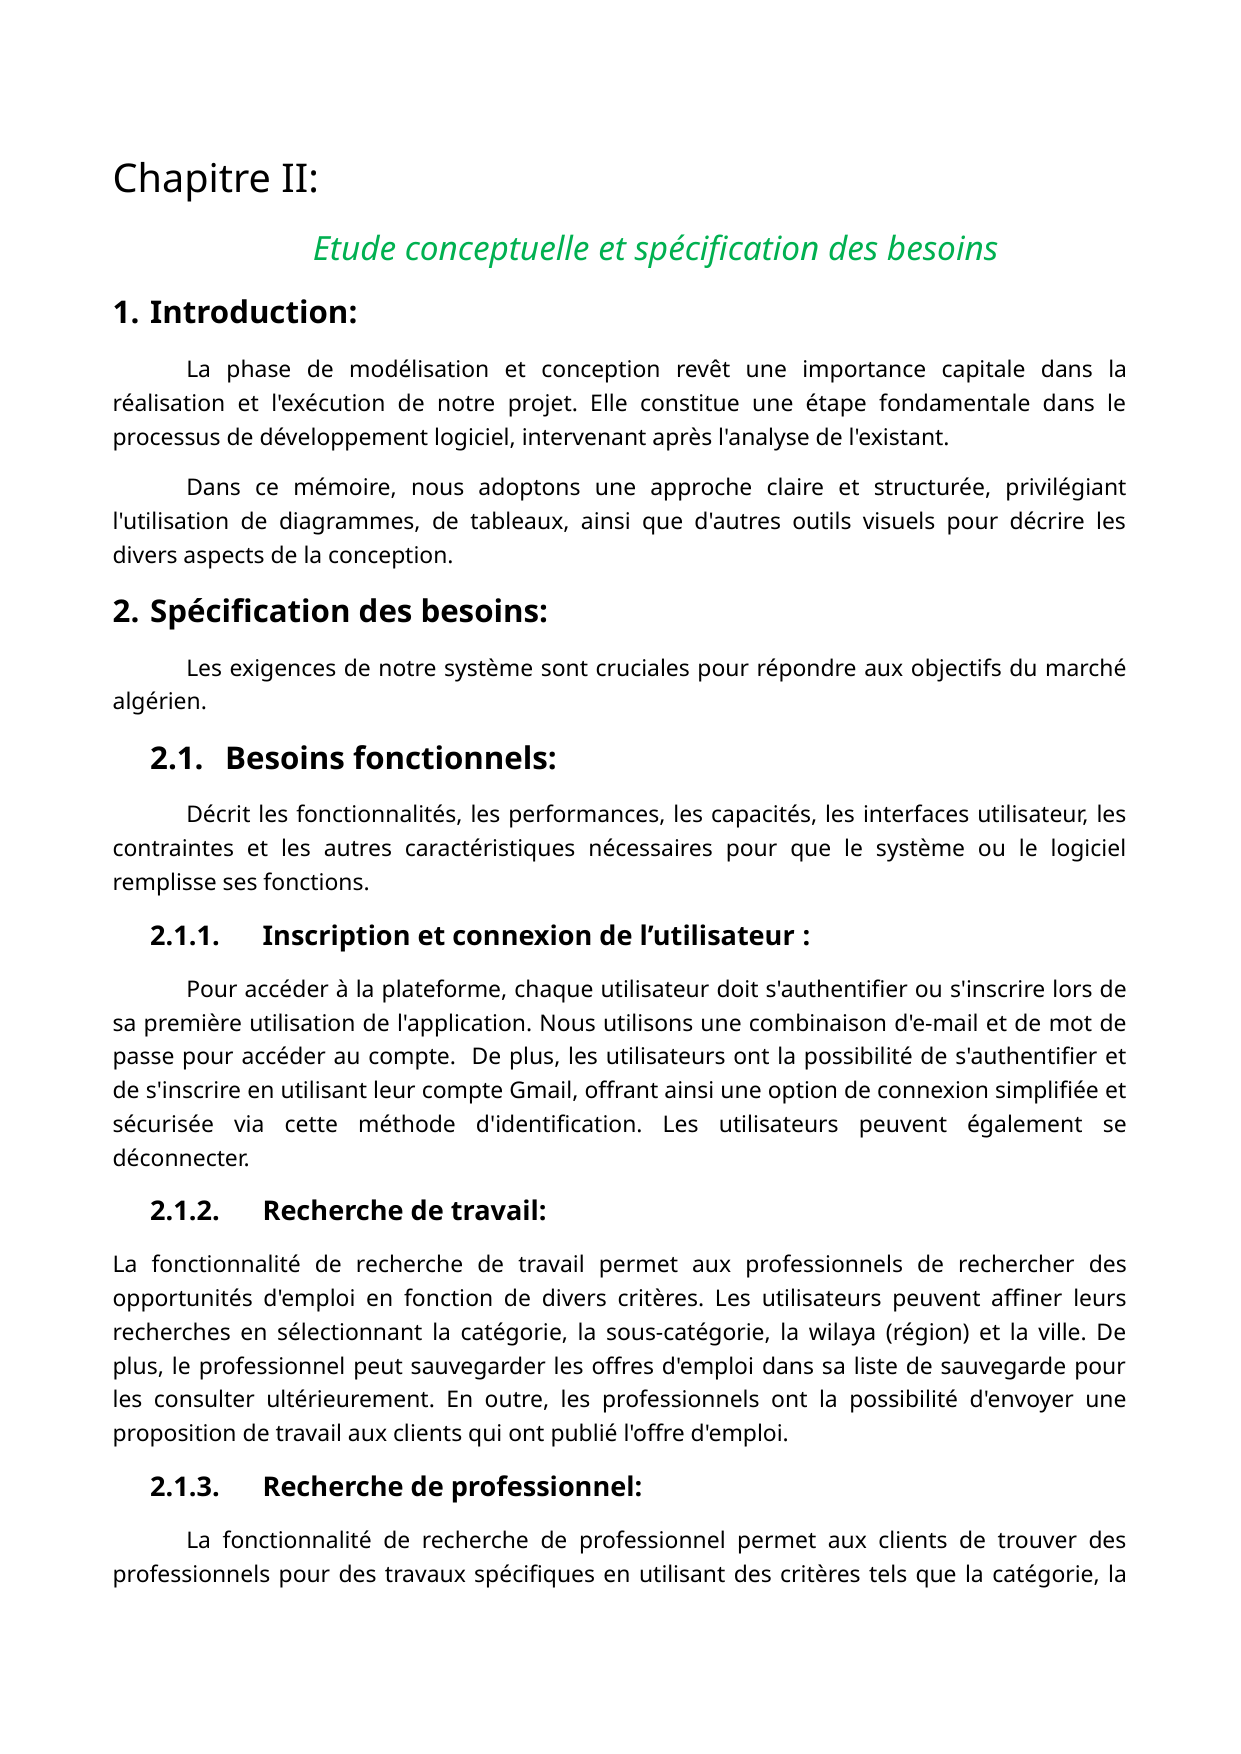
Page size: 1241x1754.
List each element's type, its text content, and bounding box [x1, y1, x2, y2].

list Introduction: [112, 291, 1128, 333]
text Décrit les fonctionnalités, les performances, les capacités, les interfaces utilisateur, les contraintes et les autres caractéristiques nécessaires pour que le système ou le logiciel remplisse ses fonctions. [112, 798, 1128, 897]
list Inscription et connexion de l’utilisateur : [150, 916, 1128, 953]
text La fonctionnalité de recherche de travail permet aux professionnels de rechercher des opportunités d'emploi en fonction de divers critères. Les utilisateurs peuvent affiner leurs recherches en sélectionnant la catégorie, la sous-catégorie, la wilaya (région) et la ville. De plus, le professionnel peut sauvegarder les offres d'emploi dans sa liste de sauvegarde pour les consulter ultérieurement. En outre, les professionnels ont la possibilité d'envoyer une proposition de travail aux clients qui ont publié l'offre d'emploi. [112, 1248, 1128, 1448]
list Besoins fonctionnels: [150, 736, 1128, 778]
text Etude conceptuelle et spécification des besoins [187, 225, 1128, 270]
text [112, 1524, 1128, 1589]
text Les exigences de notre système sont cruciales pour répondre aux objectifs du marché algérien. [112, 652, 1128, 717]
text Spécification des besoins: [112, 589, 1128, 632]
text La phase de modélisation et conception revêt une importance capitale dans la réalisation et l'exécution de notre projet. Elle constitue une étape fondamentale dans le processus de développement logiciel, intervenant après l'analyse de l'existant. [112, 353, 1128, 452]
text Pour accéder à la plateforme, chaque utilisateur doit s'authentifier ou s'inscrire lors de sa première utilisation de l'application. Nous utilisons une combinaison d'e-mail et de mot de passe pour accéder au compte. De plus, les utilisateurs ont la possibilité de s'authentifier et de s'inscrire en utilisant leur compte Gmail, offrant ainsi une option de connexion simplifiée et sécurisée via cette méthode d'identification. Les utilisateurs peuvent également se déconnecter. [112, 973, 1128, 1173]
list Recherche de travail: [150, 1192, 1128, 1229]
list Recherche de professionnel: [150, 1467, 1128, 1504]
text Dans ce mémoire, nous adoptons une approche claire et structurée, privilégiant l'utilisation de diagrammes, de tableaux, ainsi que d'autres outils visuels pour décrire les divers aspects de la conception. [112, 471, 1128, 570]
text Chapitre II: [112, 150, 281, 204]
text Chapitre II: [308, 150, 1128, 204]
